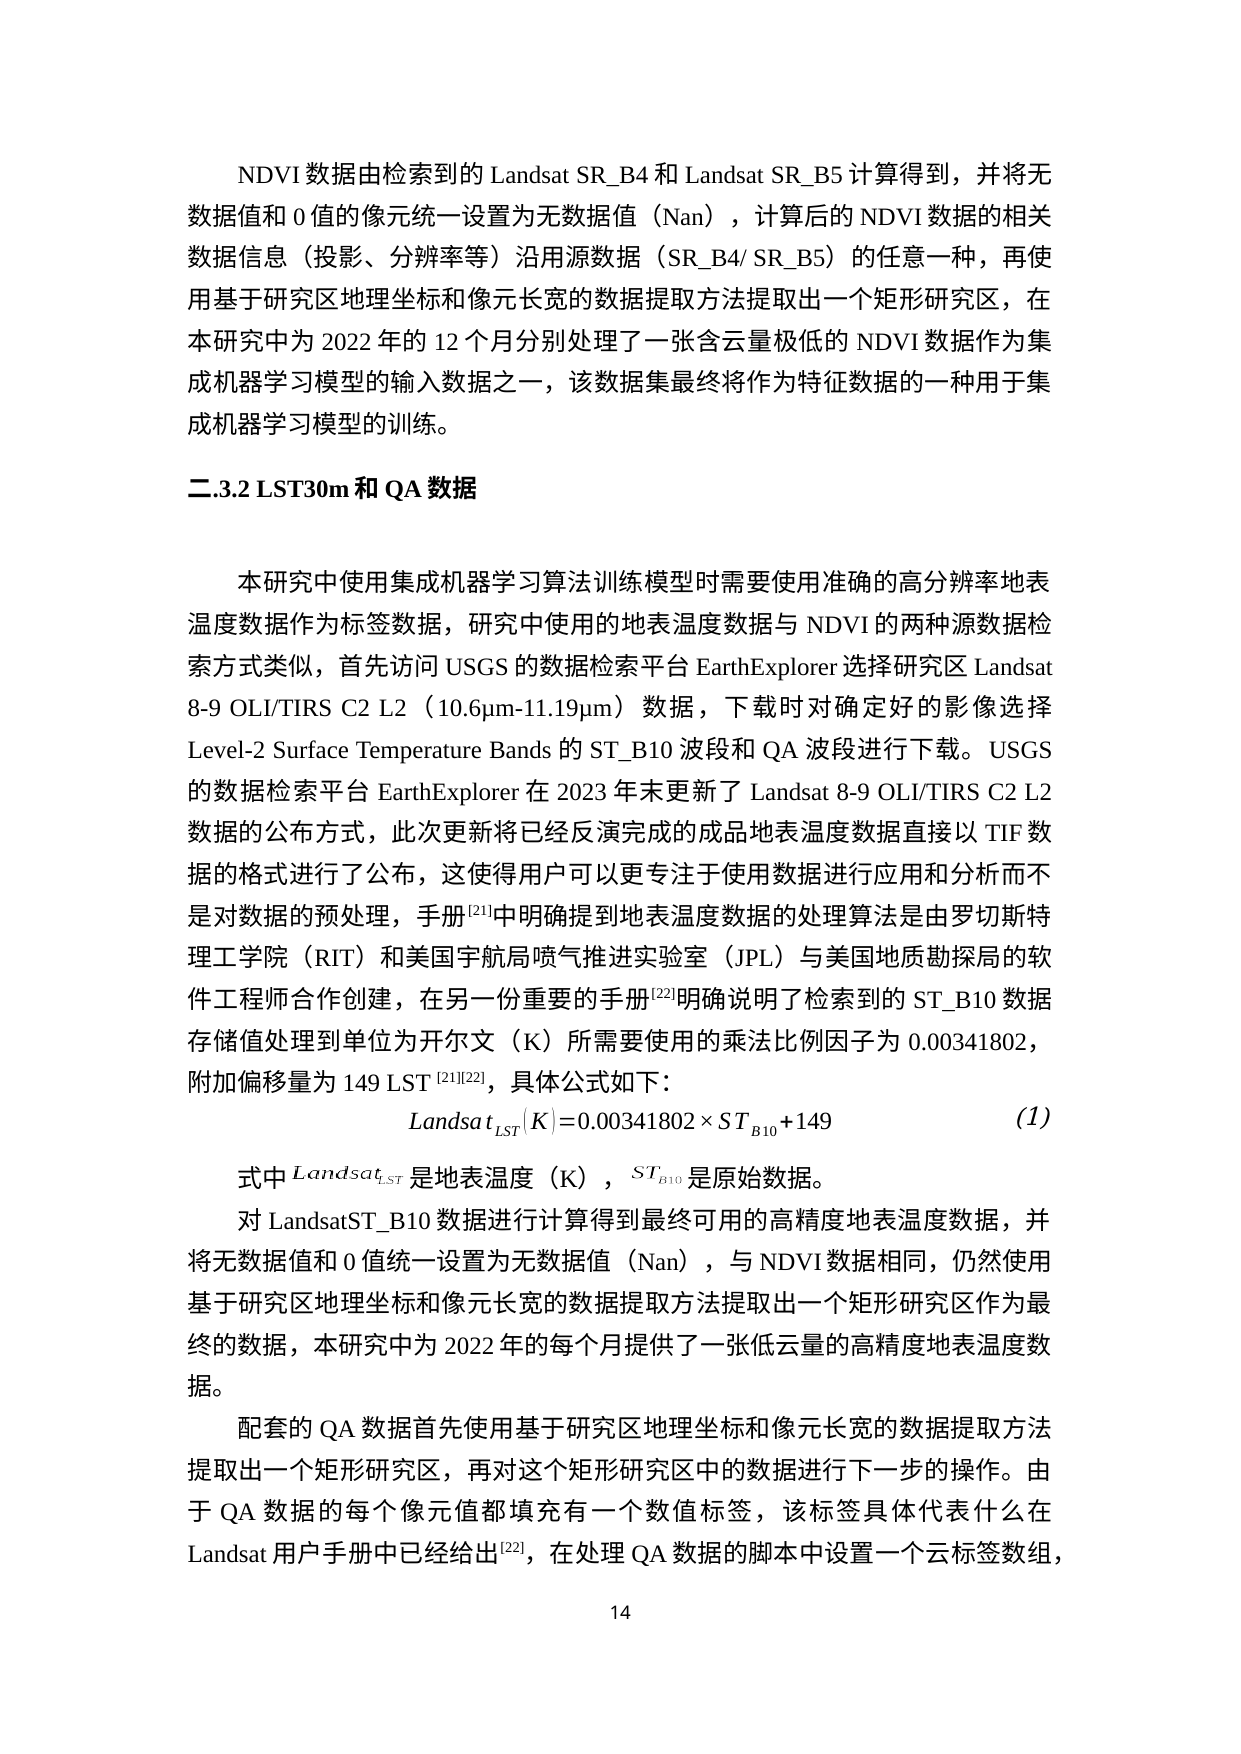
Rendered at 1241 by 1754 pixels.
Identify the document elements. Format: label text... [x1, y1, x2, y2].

text 式中是地表温度（K），是原始数据。 [187, 1154, 1053, 1196]
text LST30m和QA数据 [187, 469, 1053, 505]
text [187, 1404, 1053, 1571]
text 本研究中使用集成机器学习算法训练模型时需要使用准确的高分辨率地表温度数据作为标签数据，研究中使用的地表温度数据与NDVI的两种源数据检索方式类似，首先访问USGS的数据检索平台EarthExplorer选择研究区Landsat 8-9 OLI/TIRS C2 L2（10.6µm-11.19µm）数据，下载时对确定好的影像选择Level-2 Surface Temperature Bands的ST_B10波段和QA波段进行下载。USGS的数据检索平台EarthExplorer在2023年末更新了Landsat 8-9 OLI/TIRS C2 L2数据的公布方式，此次更新将已经反演完成的成品地表温度数据直接以TIF数据的格式进行了公布，这使得用户可以更专注于使用数据进行应用和分析而不是对数据的预处理，手册[21]中明确提到地表温度数据的处理算法是由罗切斯特理工学院（RIT）和美国宇航局喷气推进实验室（JPL）与美国地质勘探局的软件工程师合作创建，在另一份重要的手册[22]明确说明了检索到的ST_B10数据存储值处理到单位为开尔文（K）所需要使用的乘法比例因子为0.00341802，附加偏移量为149 LST [21][22]，具体公式如下： [187, 558, 1053, 1100]
text (1) [187, 1100, 1053, 1145]
text 对LandsatST_B10数据进行计算得到最终可用的高精度地表温度数据，并将无数据值和0值统一设置为无数据值（Nan），与NDVI数据相同，仍然使用基于研究区地理坐标和像元长宽的数据提取方法提取出一个矩形研究区作为最终的数据，本研究中为2022年的每个月提供了一张低云量的高精度地表温度数据。 [187, 1196, 1053, 1404]
text NDVI数据由检索到的Landsat SR_B4和Landsat SR_B5计算得到，并将无数据值和0值的像元统一设置为无数据值（Nan），计算后的NDVI数据的相关数据信息（投影、分辨率等）沿用源数据（SR_B4/ SR_B5）的任意一种，再使用基于研究区地理坐标和像元长宽的数据提取方法提取出一个矩形研究区，在本研究中为2022年的12个月分别处理了一张含云量极低的NDVI数据作为集成机器学习模型的输入数据之一，该数据集最终将作为特征数据的一种用于集成机器学习模型的训练。 [187, 150, 1053, 442]
